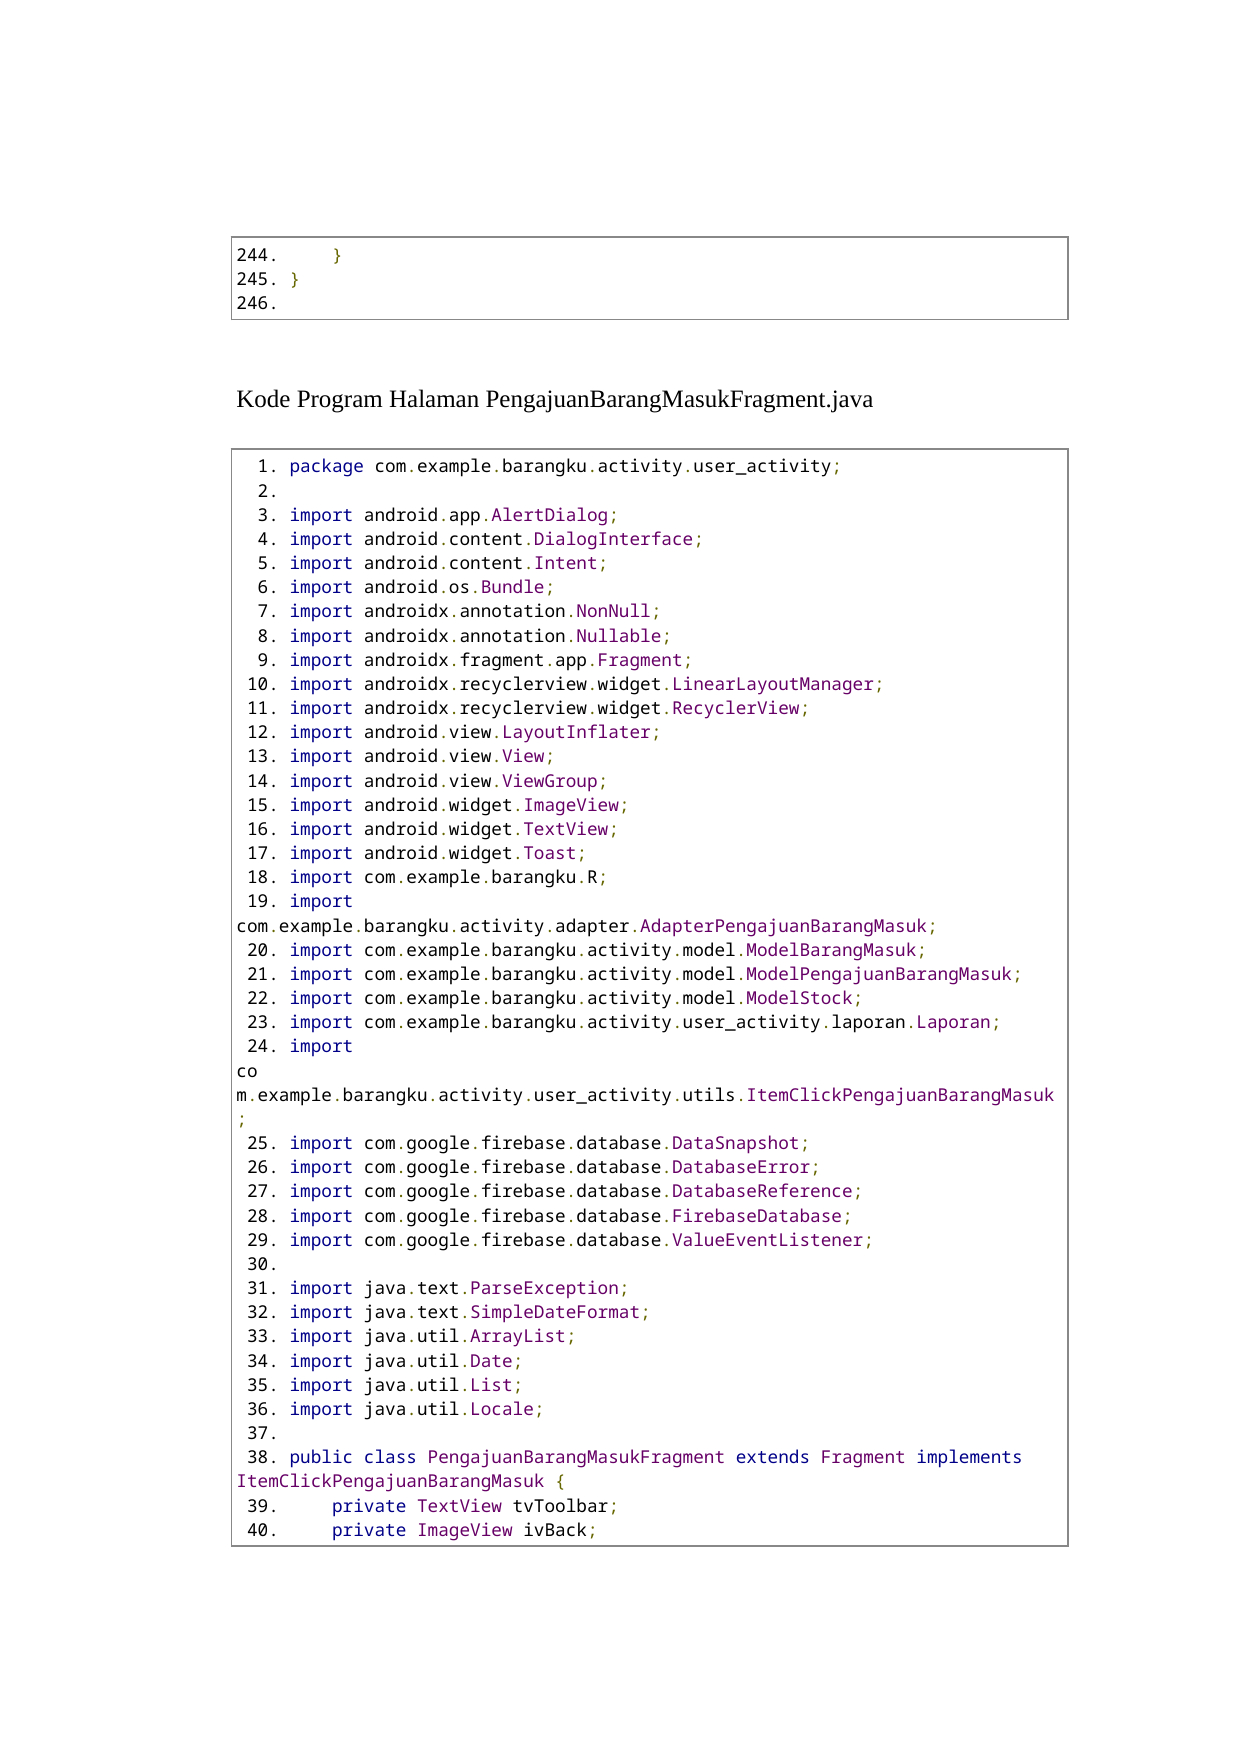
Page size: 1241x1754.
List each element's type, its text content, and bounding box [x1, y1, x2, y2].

text 9. import androidx.fragment.app.Fragment; [236, 647, 1063, 671]
text 14. import android.view.ViewGroup; [236, 768, 1063, 792]
text 3. import android.app.AlertDialog; [236, 502, 1063, 526]
text 7. import androidx.annotation.NonNull; [236, 599, 1063, 623]
text 12. import android.view.LayoutInflater; [236, 720, 1063, 744]
text 2. [236, 478, 1063, 502]
text 18. import com.example.barangku.R; [236, 865, 1063, 889]
text 26. import com.google.firebase.database.DatabaseError; [236, 1155, 1063, 1179]
text 33. import java.util.ArrayList; [236, 1324, 1063, 1348]
text 245. } [236, 266, 1063, 284]
text 8. import androidx.annotation.Nullable; [236, 623, 1063, 647]
text 246. [232, 284, 1067, 319]
text 24. import com.example.barangku.activity.user_activity.utils.ItemClickPengajuanBarangMasuk; [236, 1034, 1063, 1131]
text 23. import com.example.barangku.activity.user_activity.laporan.Laporan; [236, 1010, 1063, 1034]
text 6. import android.os.Bundle; [236, 575, 1063, 599]
text 13. import android.view.View; [236, 744, 1063, 768]
text 34. import java.util.Date; [236, 1348, 1063, 1372]
text 36. import java.util.Locale; [236, 1396, 1063, 1421]
text 20. import com.example.barangku.activity.model.ModelBarangMasuk; [236, 937, 1063, 961]
text 22. import com.example.barangku.activity.model.ModelStock; [236, 986, 1063, 1010]
text 11. import androidx.recyclerview.widget.RecyclerView; [236, 696, 1063, 720]
text 27. import com.google.firebase.database.DatabaseReference; [236, 1179, 1063, 1203]
text 39. private TextView tvToolbar; [236, 1493, 1063, 1511]
text 30. [236, 1251, 1063, 1276]
text 37. [236, 1421, 1063, 1445]
text 16. import android.widget.TextView; [236, 816, 1063, 841]
text 40. private ImageView ivBack; [232, 1511, 1067, 1545]
text 1. package com.example.barangku.activity.user_activity; [232, 450, 1067, 478]
text 28. import com.google.firebase.database.FirebaseDatabase; [236, 1203, 1063, 1227]
text 38. public class PengajuanBarangMasukFragment extends Fragment implements ItemClickPengajuanBarangMasuk { [236, 1445, 1063, 1493]
text 15. import android.widget.ImageView; [236, 792, 1063, 816]
text 244. } [232, 238, 1067, 266]
text 21. import com.example.barangku.activity.model.ModelPengajuanBarangMasuk; [236, 961, 1063, 986]
text 31. import java.text.ParseException; [236, 1276, 1063, 1300]
text Kode Program Halaman PengajuanBarangMasukFragment.java [236, 384, 1063, 413]
text 5. import android.content.Intent; [236, 551, 1063, 575]
text 4. import android.content.DialogInterface; [236, 526, 1063, 551]
text 35. import java.util.List; [236, 1372, 1063, 1396]
text 29. import com.google.firebase.database.ValueEventListener; [236, 1227, 1063, 1251]
text 19. import com.example.barangku.activity.adapter.AdapterPengajuanBarangMasuk; [236, 889, 1063, 937]
text 25. import com.google.firebase.database.DataSnapshot; [236, 1131, 1063, 1155]
text 32. import java.text.SimpleDateFormat; [236, 1300, 1063, 1324]
text 10. import androidx.recyclerview.widget.LinearLayoutManager; [236, 671, 1063, 696]
text 17. import android.widget.Toast; [236, 841, 1063, 865]
